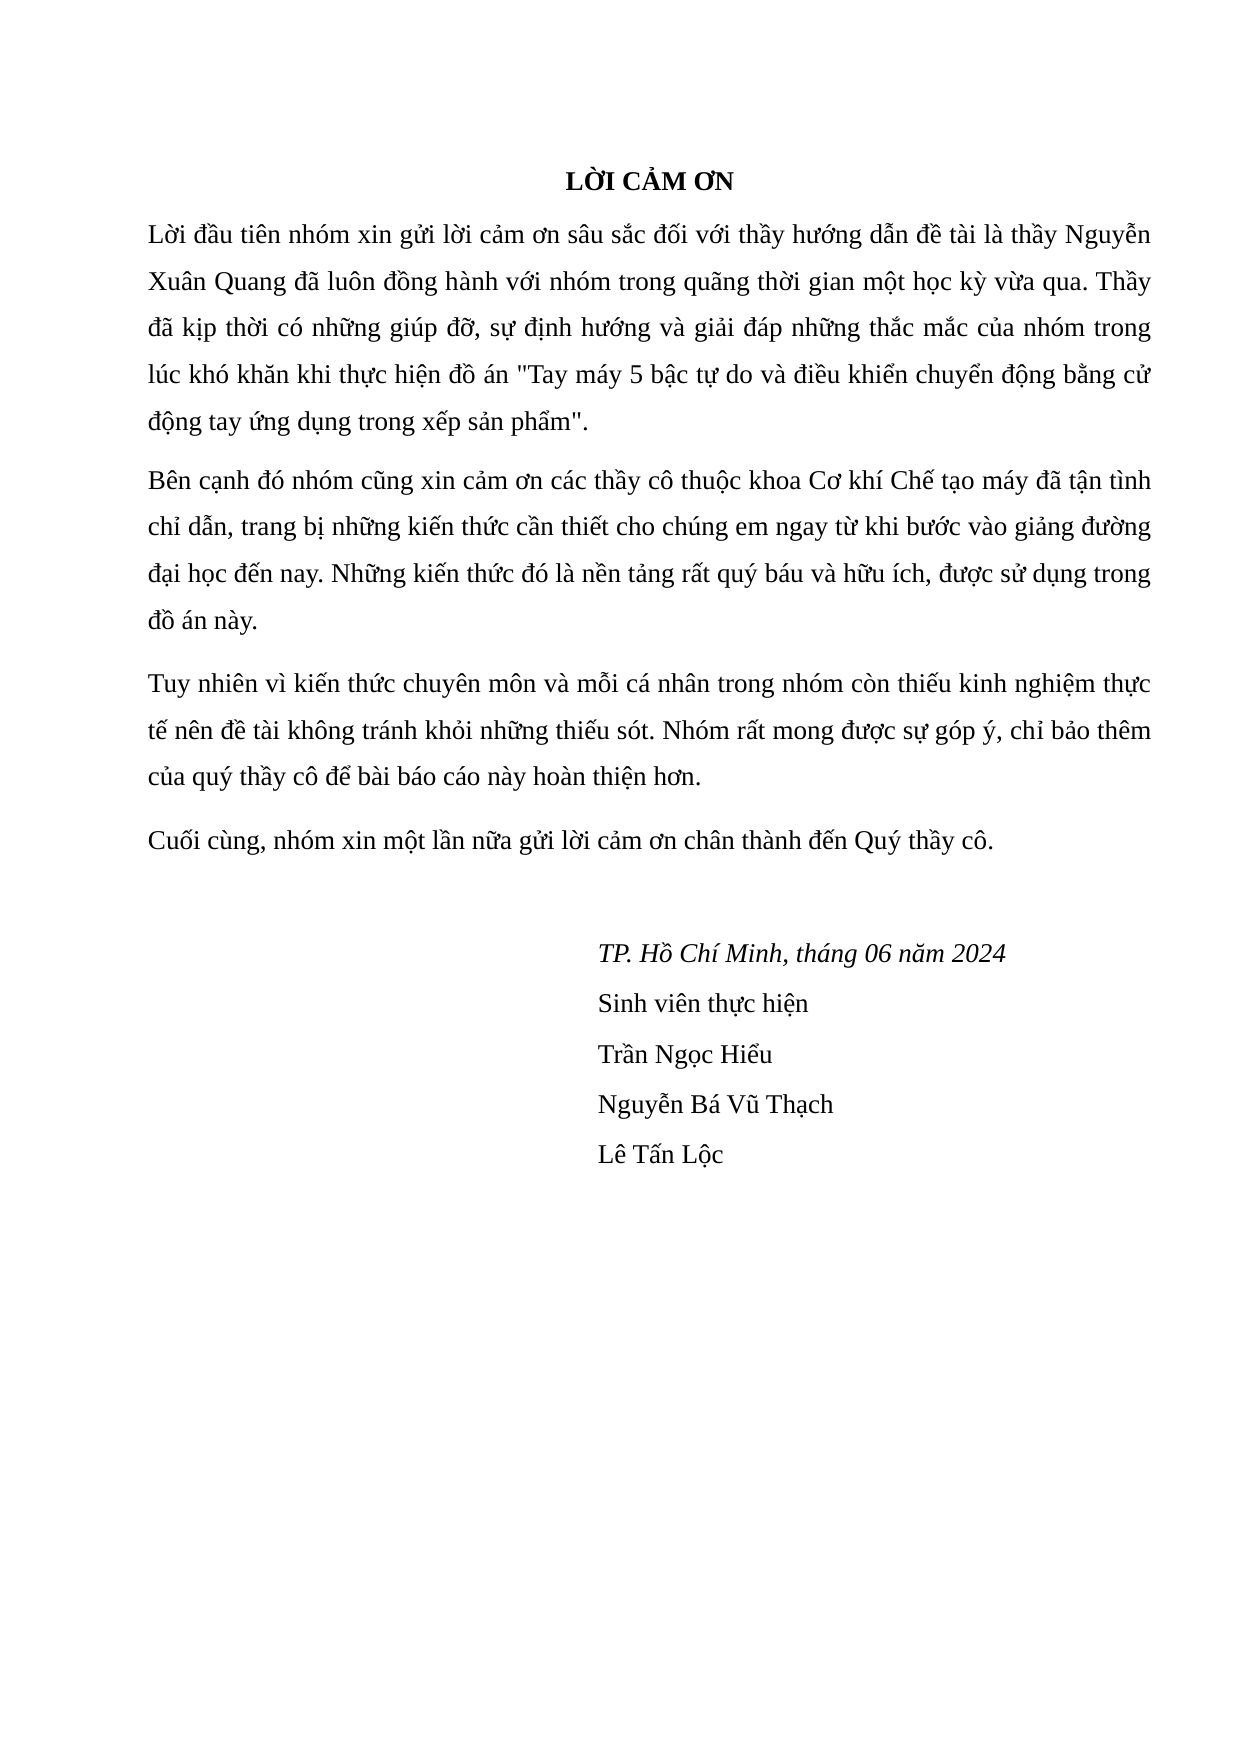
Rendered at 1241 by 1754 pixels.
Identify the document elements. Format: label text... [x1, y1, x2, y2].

text TP. Hồ Chí Minh, tháng 06 năm 2024 [148, 937, 1152, 968]
text LỜI CẢM ƠN [148, 165, 1152, 196]
text Bên cạnh đó nhóm cũng xin cảm ơn các thầy cô thuộc khoa Cơ khí Chế tạo máy đã tận tình chỉ dẫn, trang bị những kiến thức cần thiết cho chúng em ngay từ khi bước vào giảng đường đại học đến nay. Những kiến thức đó là nền tảng rất quý báu và hữu ích, được sử dụng trong đồ án này. [148, 464, 1152, 635]
text Trần Ngọc Hiểu [148, 1038, 1152, 1069]
text Nguyễn Bá Vũ Thạch [148, 1088, 1152, 1119]
text Cuối cùng, nhóm xin một lần nữa gửi lời cảm ơn chân thành đến Quý thầy cô. [148, 824, 1152, 855]
text Lời đầu tiên nhóm xin gửi lời cảm ơn sâu sắc đối với thầy hướng dẫn đề tài là thầy Nguyễn Xuân Quang đã luôn đồng hành với nhóm trong quãng thời gian một học kỳ vừa qua. Thầy đã kịp thời có những giúp đỡ, sự định hướng và giải đáp những thắc mắc của nhóm trong lúc khó khăn khi thực hiện đồ án "Tay máy 5 bậc tự do và điều khiển chuyển động bằng cử động tay ứng dụng trong xếp sản phẩm". [148, 218, 1152, 436]
text Sinh viên thực hiện [148, 987, 1152, 1019]
text Lê Tấn Lộc [148, 1138, 1152, 1169]
text Tuy nhiên vì kiến thức chuyên môn và mỗi cá nhân trong nhóm còn thiếu kinh nghiệm thực tế nên đề tài không tránh khỏi những thiếu sót. Nhóm rất mong được sự góp ý, chỉ bảo thêm của quý thầy cô để bài báo cáo này hoàn thiện hơn. [148, 667, 1152, 792]
